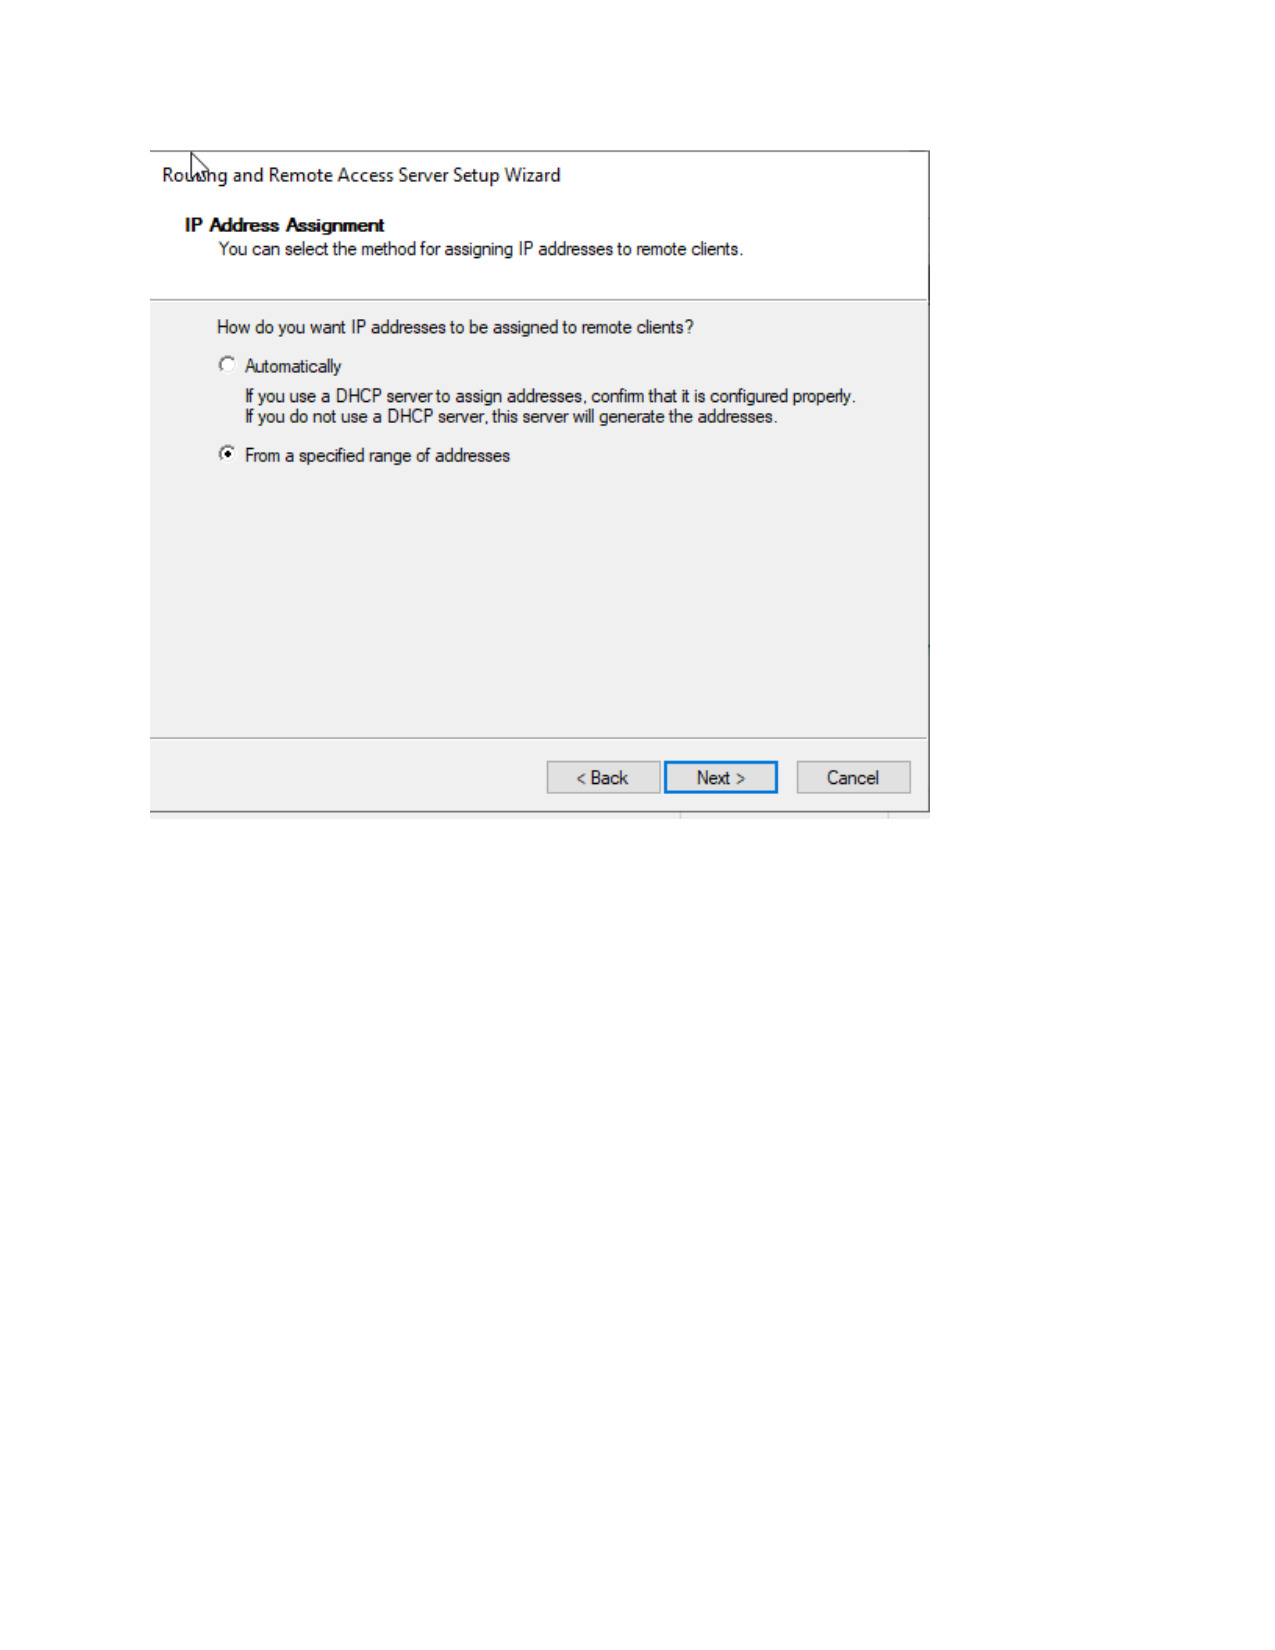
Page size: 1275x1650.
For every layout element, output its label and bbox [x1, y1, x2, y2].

picture [150, 150, 930, 819]
